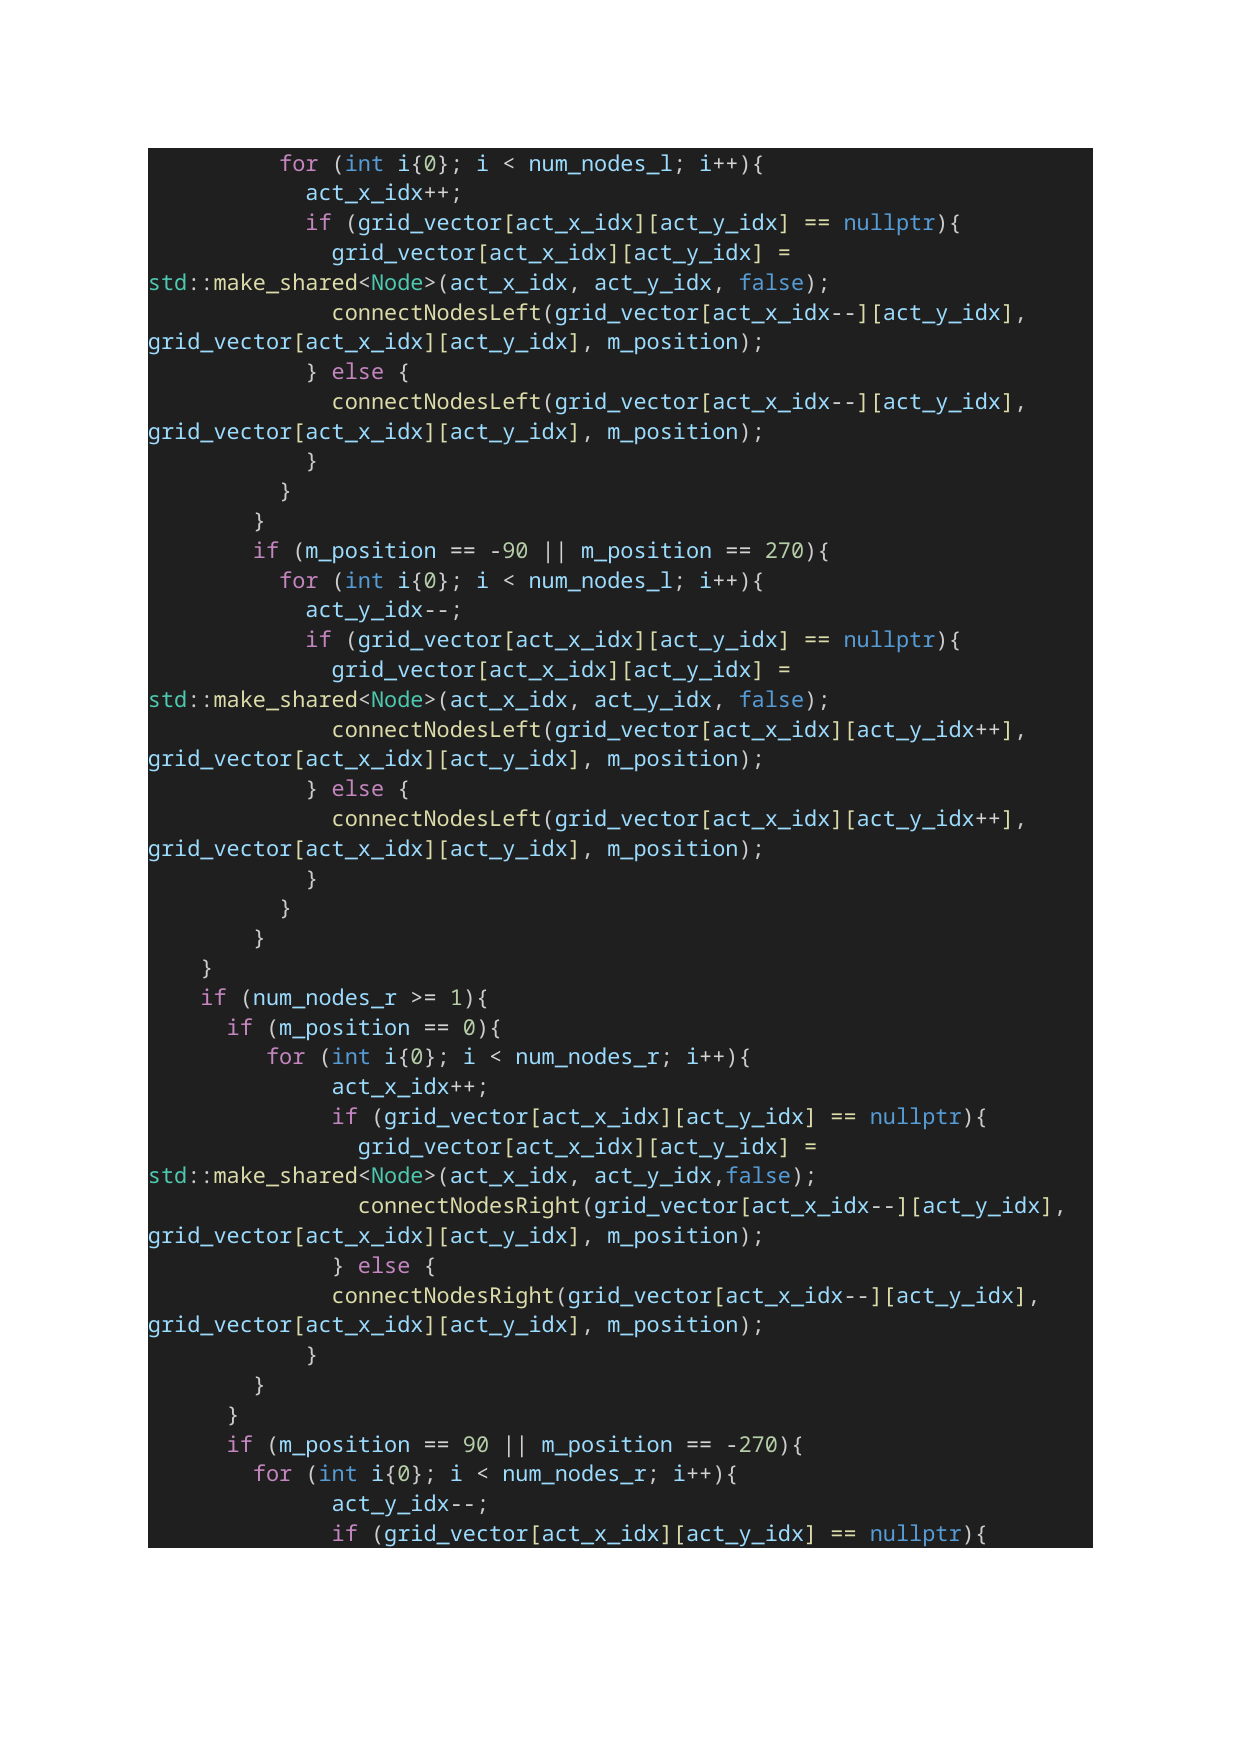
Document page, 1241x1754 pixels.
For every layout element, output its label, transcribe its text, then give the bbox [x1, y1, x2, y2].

text if (grid_vector[act_x_idx][act_y_idx] == nullptr){ [148, 1101, 1093, 1131]
text connectNodesLeft(grid_vector[act_x_idx--][act_y_idx], grid_vector[act_x_idx][act_y_idx], m_position); [148, 297, 1093, 356]
text connectNodesLeft(grid_vector[act_x_idx][act_y_idx++], grid_vector[act_x_idx][act_y_idx], m_position); [148, 714, 1093, 773]
text if (m_position == 90 || m_position == -270){ [148, 1429, 1093, 1458]
text if (grid_vector[act_x_idx][act_y_idx] == nullptr){ [148, 1518, 1093, 1548]
text for (int i{0}; i < num_nodes_r; i++){ [148, 1458, 1093, 1488]
text connectNodesRight(grid_vector[act_x_idx--][act_y_idx], grid_vector[act_x_idx][act_y_idx], m_position); [148, 1280, 1093, 1339]
text act_x_idx++; [148, 177, 1093, 207]
text act_x_idx++; [148, 1071, 1093, 1101]
text } [148, 952, 1093, 982]
text } [148, 475, 1093, 505]
text } else { [148, 1250, 1093, 1280]
text act_y_idx--; [148, 594, 1093, 624]
text } [148, 1399, 1093, 1429]
text } [148, 892, 1093, 922]
text connectNodesLeft(grid_vector[act_x_idx][act_y_idx++], grid_vector[act_x_idx][act_y_idx], m_position); [148, 803, 1093, 863]
text grid_vector[act_x_idx][act_y_idx] = std::make_shared<Node>(act_x_idx, act_y_idx, false); [148, 654, 1093, 714]
text } else { [148, 356, 1093, 386]
text } [148, 1369, 1093, 1399]
text act_y_idx--; [148, 1488, 1093, 1518]
text for (int i{0}; i < num_nodes_r; i++){ [148, 1041, 1093, 1071]
text if (grid_vector[act_x_idx][act_y_idx] == nullptr){ [148, 624, 1093, 654]
text for (int i{0}; i < num_nodes_l; i++){ [148, 565, 1093, 594]
text } [148, 922, 1093, 952]
text if (num_nodes_r >= 1){ [148, 982, 1093, 1012]
text if (grid_vector[act_x_idx][act_y_idx] == nullptr){ [148, 207, 1093, 237]
text } [148, 446, 1093, 475]
text connectNodesRight(grid_vector[act_x_idx--][act_y_idx], grid_vector[act_x_idx][act_y_idx], m_position); [148, 1190, 1093, 1250]
text grid_vector[act_x_idx][act_y_idx] = std::make_shared<Node>(act_x_idx, act_y_idx, false); [148, 237, 1093, 297]
text if (m_position == -90 || m_position == 270){ [148, 535, 1093, 565]
text connectNodesLeft(grid_vector[act_x_idx--][act_y_idx], grid_vector[act_x_idx][act_y_idx], m_position); [148, 386, 1093, 446]
text } else { [148, 773, 1093, 803]
text } [148, 505, 1093, 535]
text } [148, 863, 1093, 892]
text } [148, 1339, 1093, 1369]
text if (m_position == 0){ [148, 1012, 1093, 1041]
text for (int i{0}; i < num_nodes_l; i++){ [148, 148, 1093, 177]
text grid_vector[act_x_idx][act_y_idx] = std::make_shared<Node>(act_x_idx, act_y_idx,false); [148, 1131, 1093, 1190]
